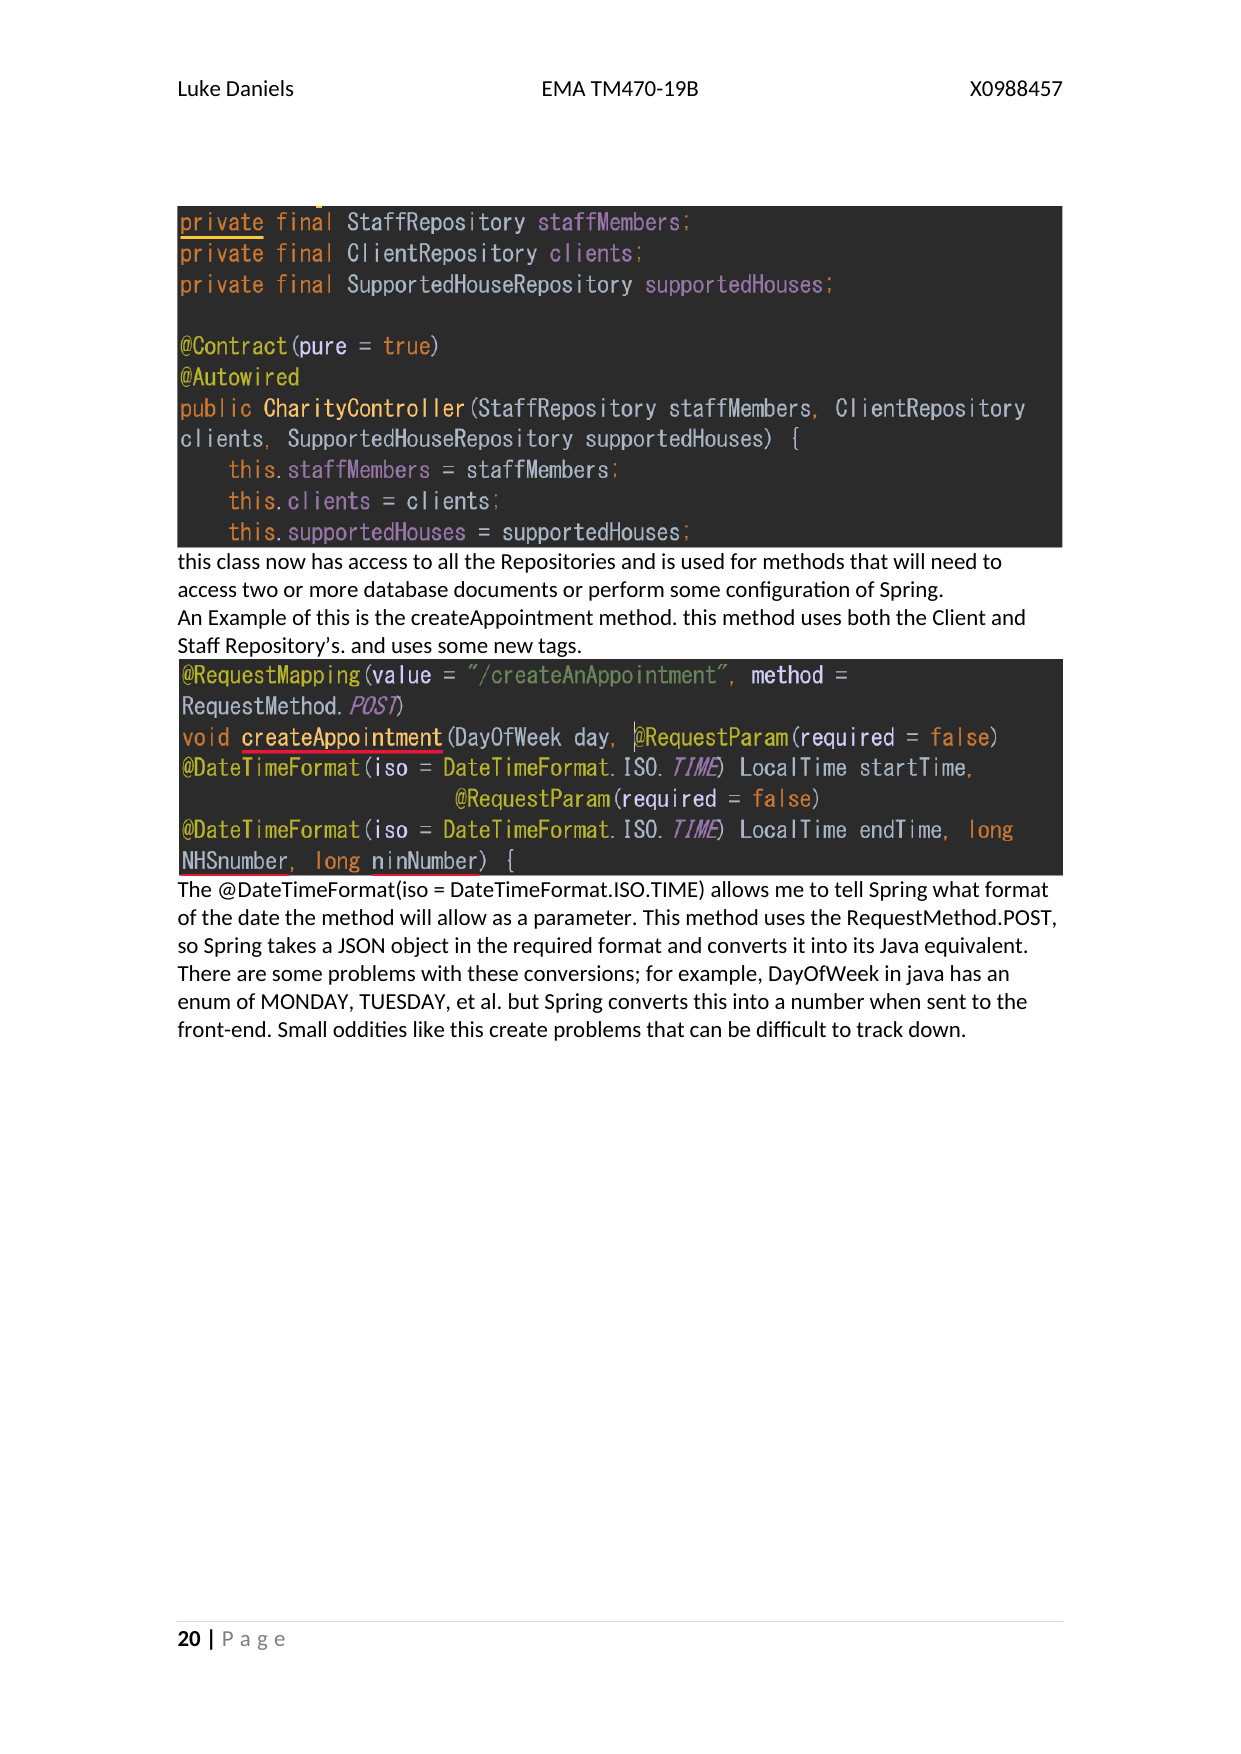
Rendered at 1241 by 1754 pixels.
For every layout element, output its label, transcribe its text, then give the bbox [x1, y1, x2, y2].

text this class now has access to all the Repositories and is used for methods that will need to access two or more database documents or perform some configuration of Spring. [177, 548, 1063, 603]
text An Example of this is the createAppointment method. this method uses both the Client and Staff Repository’s. and uses some new tags. [177, 603, 1063, 659]
picture [177, 659, 1063, 876]
text The @DateTimeFormat(iso = DateTimeFormat.ISO.TIME) allows me to tell Spring what format of the date the method will allow as a parameter. This method uses the RequestMethod.POST, so Spring takes a JSON object in the required format and converts it into its Java equivalent. There are some problems with these conversions; for example, DayOfWeek in java has an enum of MONDAY, TUESDAY, et al. but Spring converts this into a number when sent to the front-end. Small oddities like this create problems that can be difficult to track down. [177, 876, 1063, 1043]
picture [177, 206, 1063, 548]
